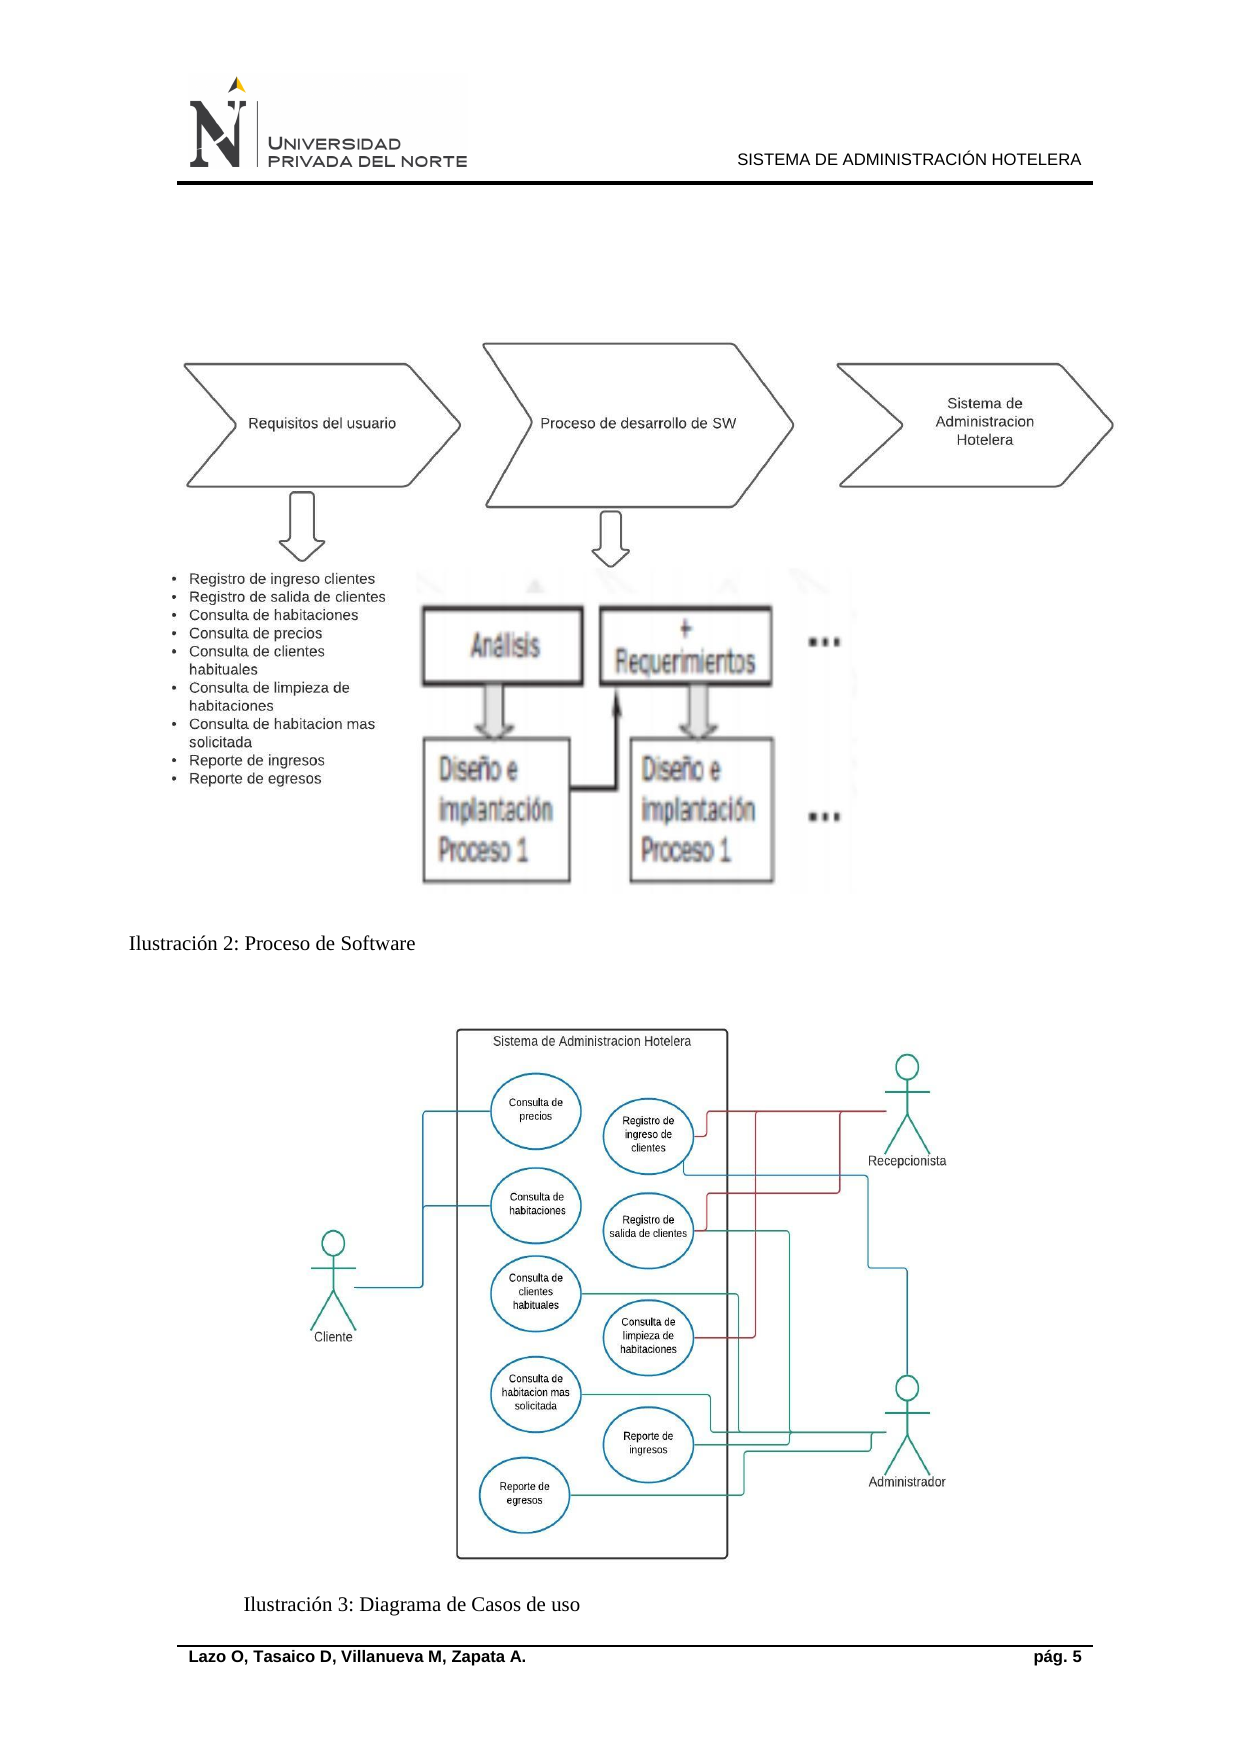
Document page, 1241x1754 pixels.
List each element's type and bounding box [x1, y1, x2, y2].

picture [128, 316, 1141, 922]
picture [243, 1004, 997, 1583]
picture [188, 73, 469, 169]
